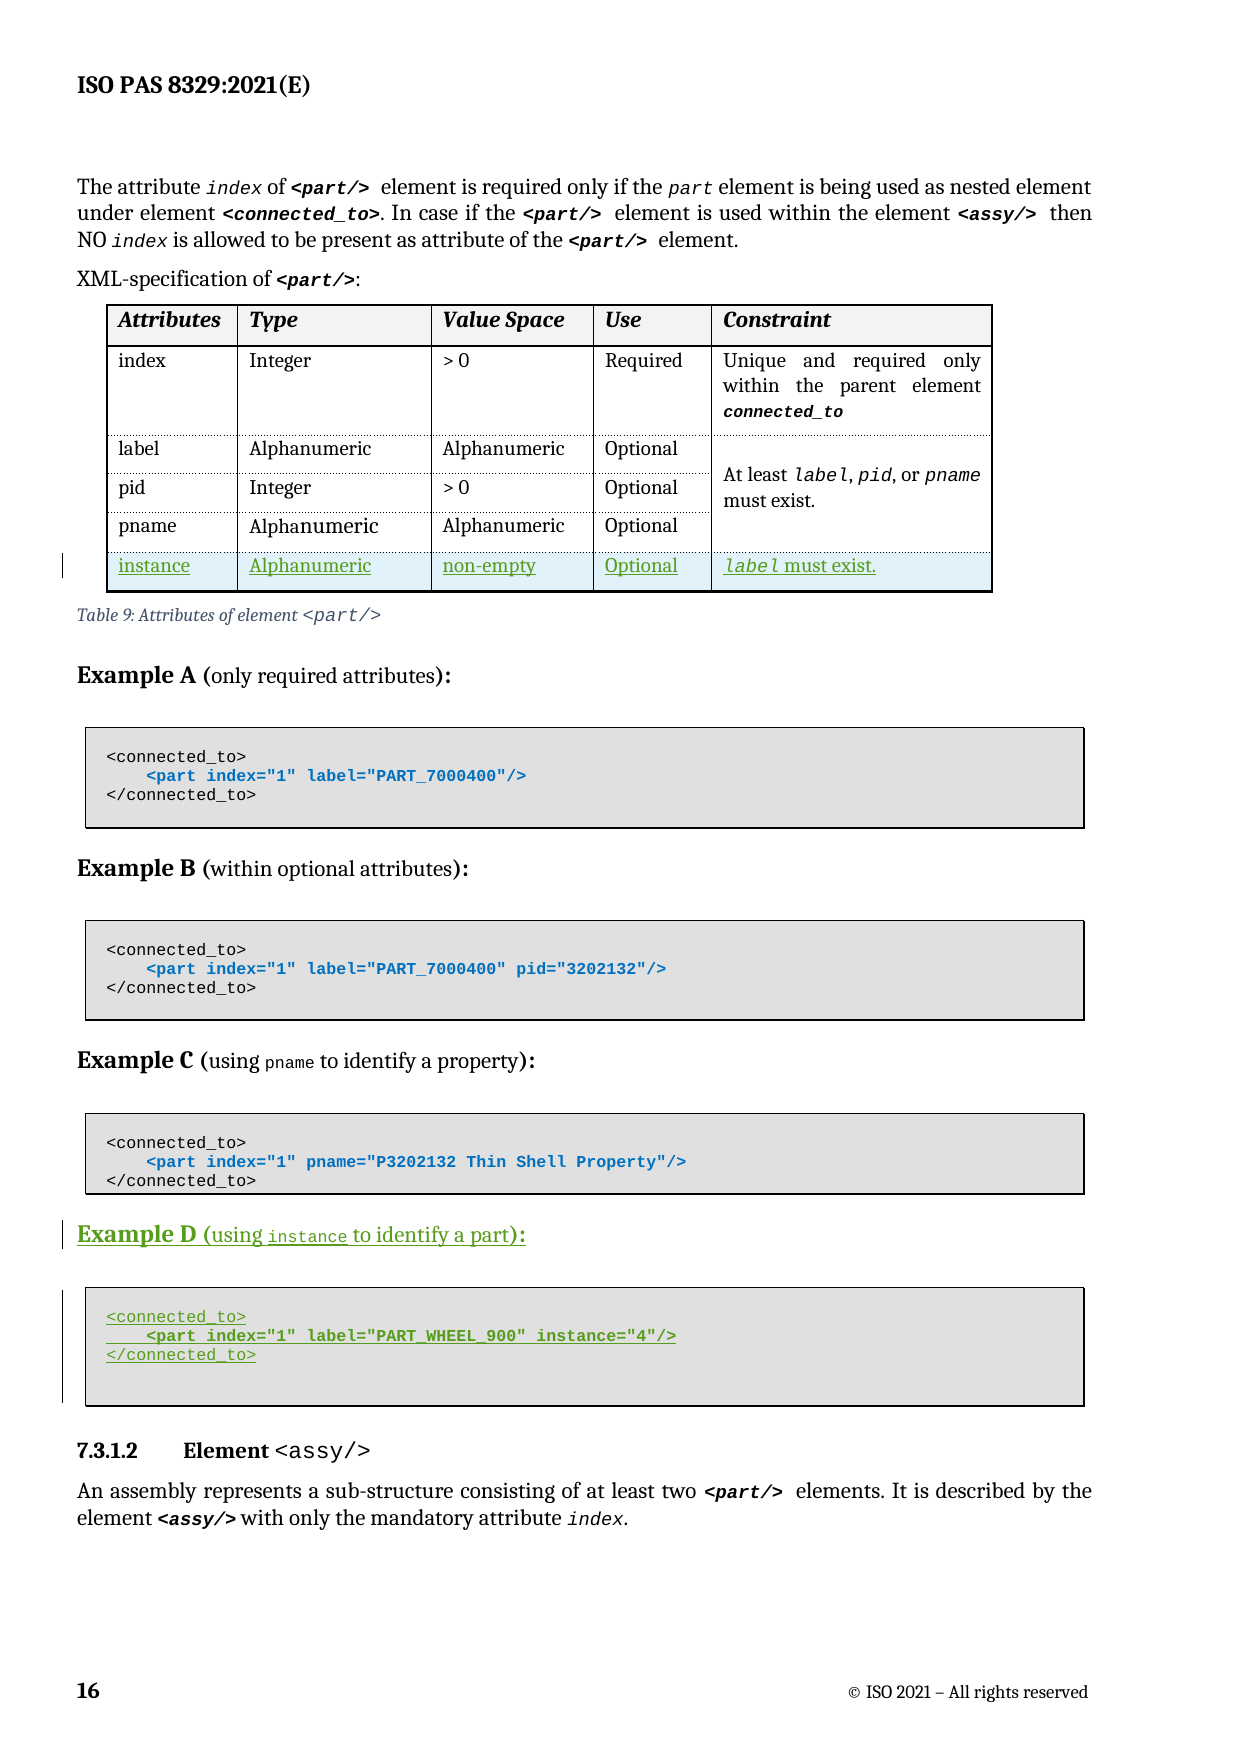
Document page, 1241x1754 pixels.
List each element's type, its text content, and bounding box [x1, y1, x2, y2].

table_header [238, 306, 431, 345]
text <connected_to> [86, 1131, 1083, 1150]
text XML-specification of <part/>: [77, 265, 1092, 292]
text </connected_to> [86, 1169, 1083, 1193]
text <part index="1" label="PART_7000400"/> [86, 765, 1083, 783]
text <part index="1" label="PART_7000400" pid="3202132"/> [86, 957, 1083, 976]
text <connected_to> [86, 746, 1083, 765]
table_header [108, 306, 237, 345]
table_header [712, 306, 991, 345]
text <part index="1" pname="P3202132 Thin Shell Property"/> [86, 1150, 1083, 1169]
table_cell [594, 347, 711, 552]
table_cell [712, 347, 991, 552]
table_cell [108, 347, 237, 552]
subtitle Element <assy/> [77, 1438, 1092, 1466]
text Example B (within optional attributes): [77, 853, 1092, 882]
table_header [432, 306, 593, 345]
text Table 9: Attributes of element <part/> [77, 605, 1092, 627]
text </connected_to> [86, 783, 1083, 802]
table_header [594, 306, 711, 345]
text </connected_to> [86, 976, 1083, 995]
text Example A (only required attributes): [77, 661, 1092, 689]
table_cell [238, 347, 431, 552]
text The attribute index of <part/> element is required only if the part element is being used as nested element under element <connected_to>. In case if the <part/> element is used within the element <assy/> then NO index is allowed to be present as attribute of the <part/> element. [77, 174, 1092, 253]
text An assembly represents a sub-structure consisting of at least two <part/> elements. It is described by the element <assy/> with only the mandatory attribute index. [77, 1478, 1092, 1531]
text Example C (using pname to identify a property): [77, 1046, 1092, 1075]
text <connected_to> [86, 939, 1083, 957]
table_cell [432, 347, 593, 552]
